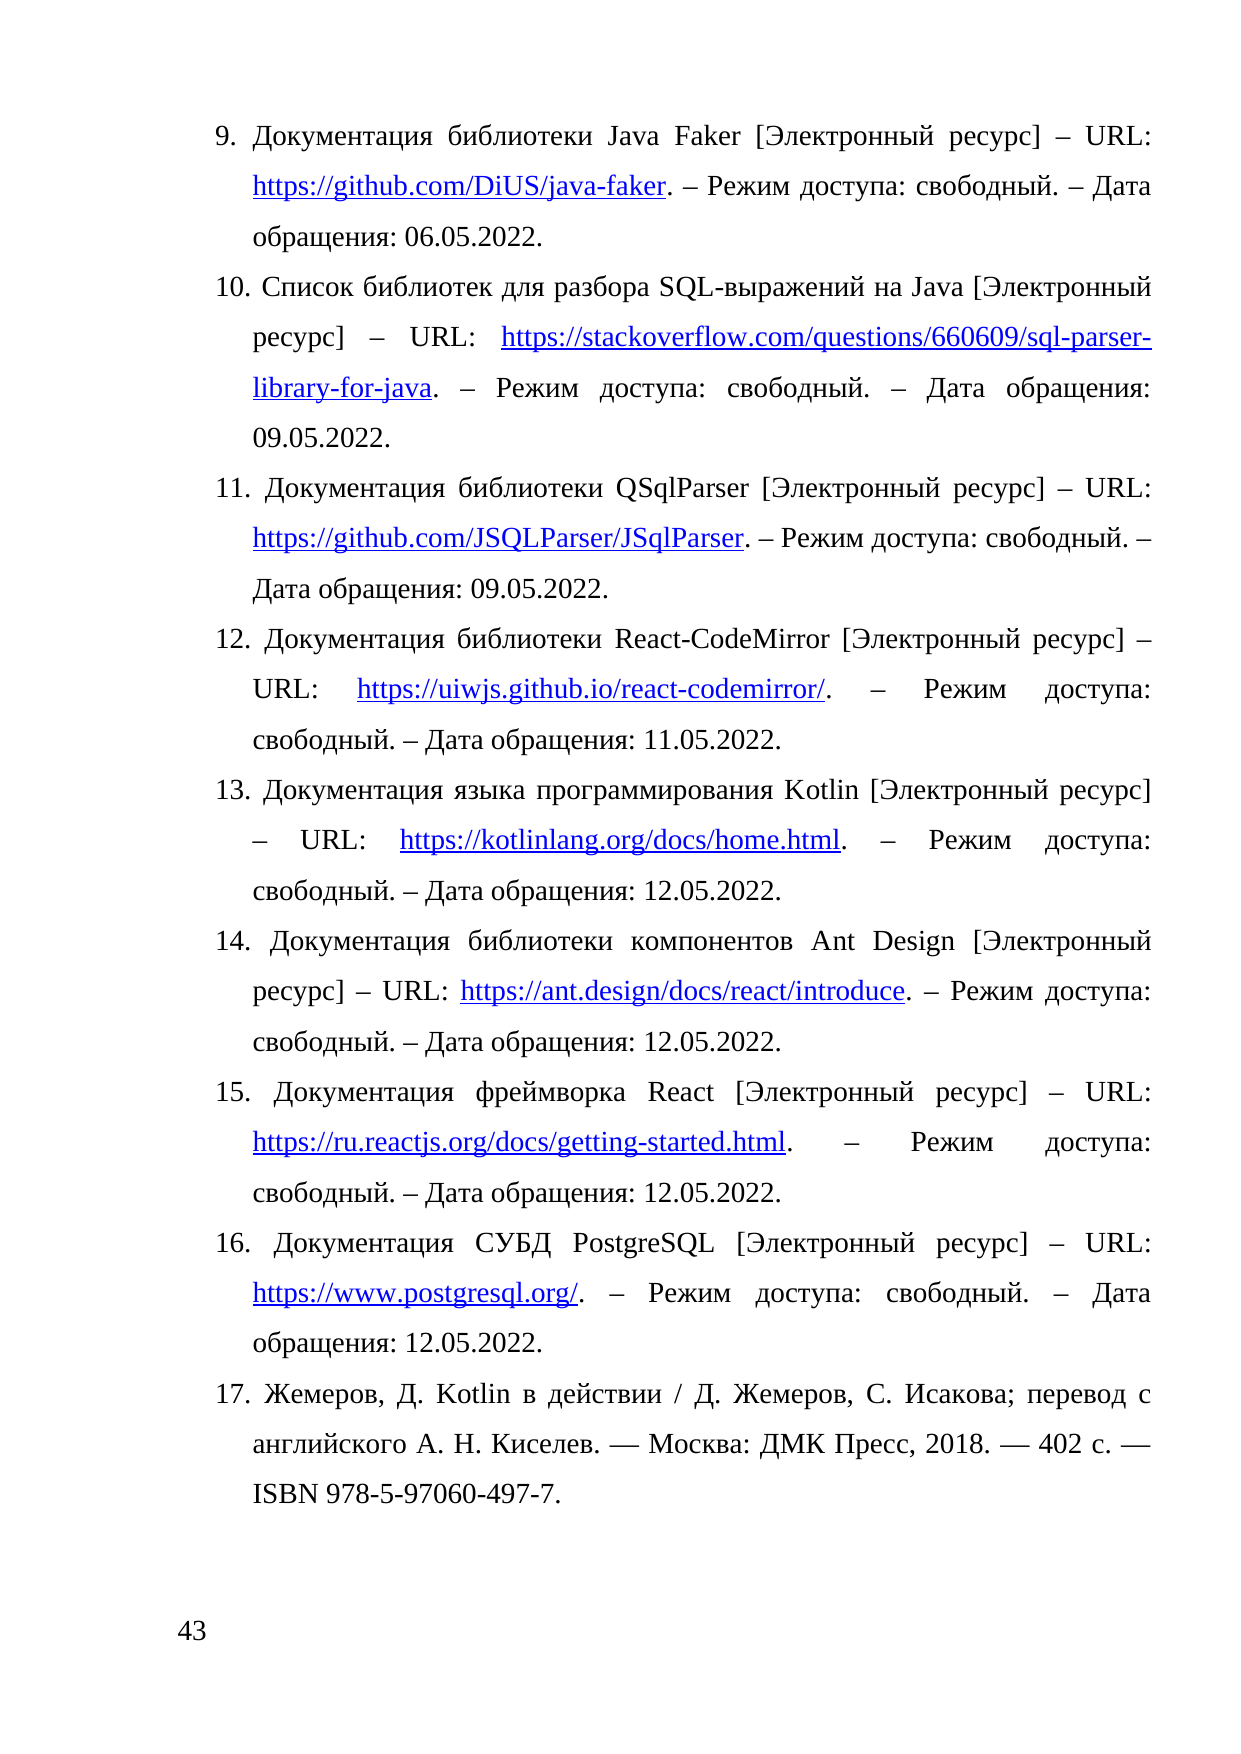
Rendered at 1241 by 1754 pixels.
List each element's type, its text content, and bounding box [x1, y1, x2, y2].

list Документация библиотеки Java Faker [Электронный ресурс] – URL: https://github.com/DiUS/java-faker. – Режим доступа: свободный. – Дата обращения: 06.05.2022. [215, 118, 1152, 252]
list Жемеров, Д. Kotlin в действии / Д. Жемеров, С. Исакова; перевод с английского А. Н. Киселев. — Москва: ДМК Пресс, 2018. — 402 с. — ISBN 978-5-97060-497-7. [215, 1376, 1152, 1510]
list Документация библиотеки компонентов Ant Design [Электронный ресурс] – URL: https://ant.design/docs/react/introduce. – Режим доступа: свободный. – Дата обращения: 12.05.2022. [215, 923, 1152, 1057]
list Документация СУБД PostgreSQL [Электронный ресурс] – URL: https://www.postgresql.org/. – Режим доступа: свободный. – Дата обращения: 12.05.2022. [215, 1225, 1152, 1359]
list Список библиотек для разбора SQL-выражений на Java [Электронный ресурс] – URL: https://stackoverflow.com/questions/660609/sql-parser-library-for-java. – Режим доступа: свободный. – Дата обращения: 09.05.2022. [215, 269, 1152, 453]
list Документация фреймворка React [Электронный ресурс] – URL: https://ru.reactjs.org/docs/getting-started.html. – Режим доступа: свободный. – Дата обращения: 12.05.2022. [215, 1074, 1152, 1208]
list Документация библиотеки React-CodeMirror [Электронный ресурс] – URL: https://uiwjs.github.io/react-codemirror/. – Режим доступа: свободный. – Дата обращения: 11.05.2022. [215, 621, 1152, 755]
list Документация языка программирования Kotlin [Электронный ресурс] – URL: https://kotlinlang.org/docs/home.html. – Режим доступа: свободный. – Дата обращения: 12.05.2022. [215, 772, 1152, 906]
list Документация библиотеки QSqlParser [Электронный ресурс] – URL: https://github.com/JSQLParser/JSqlParser. – Режим доступа: свободный. – Дата обращения: 09.05.2022. [215, 470, 1152, 604]
